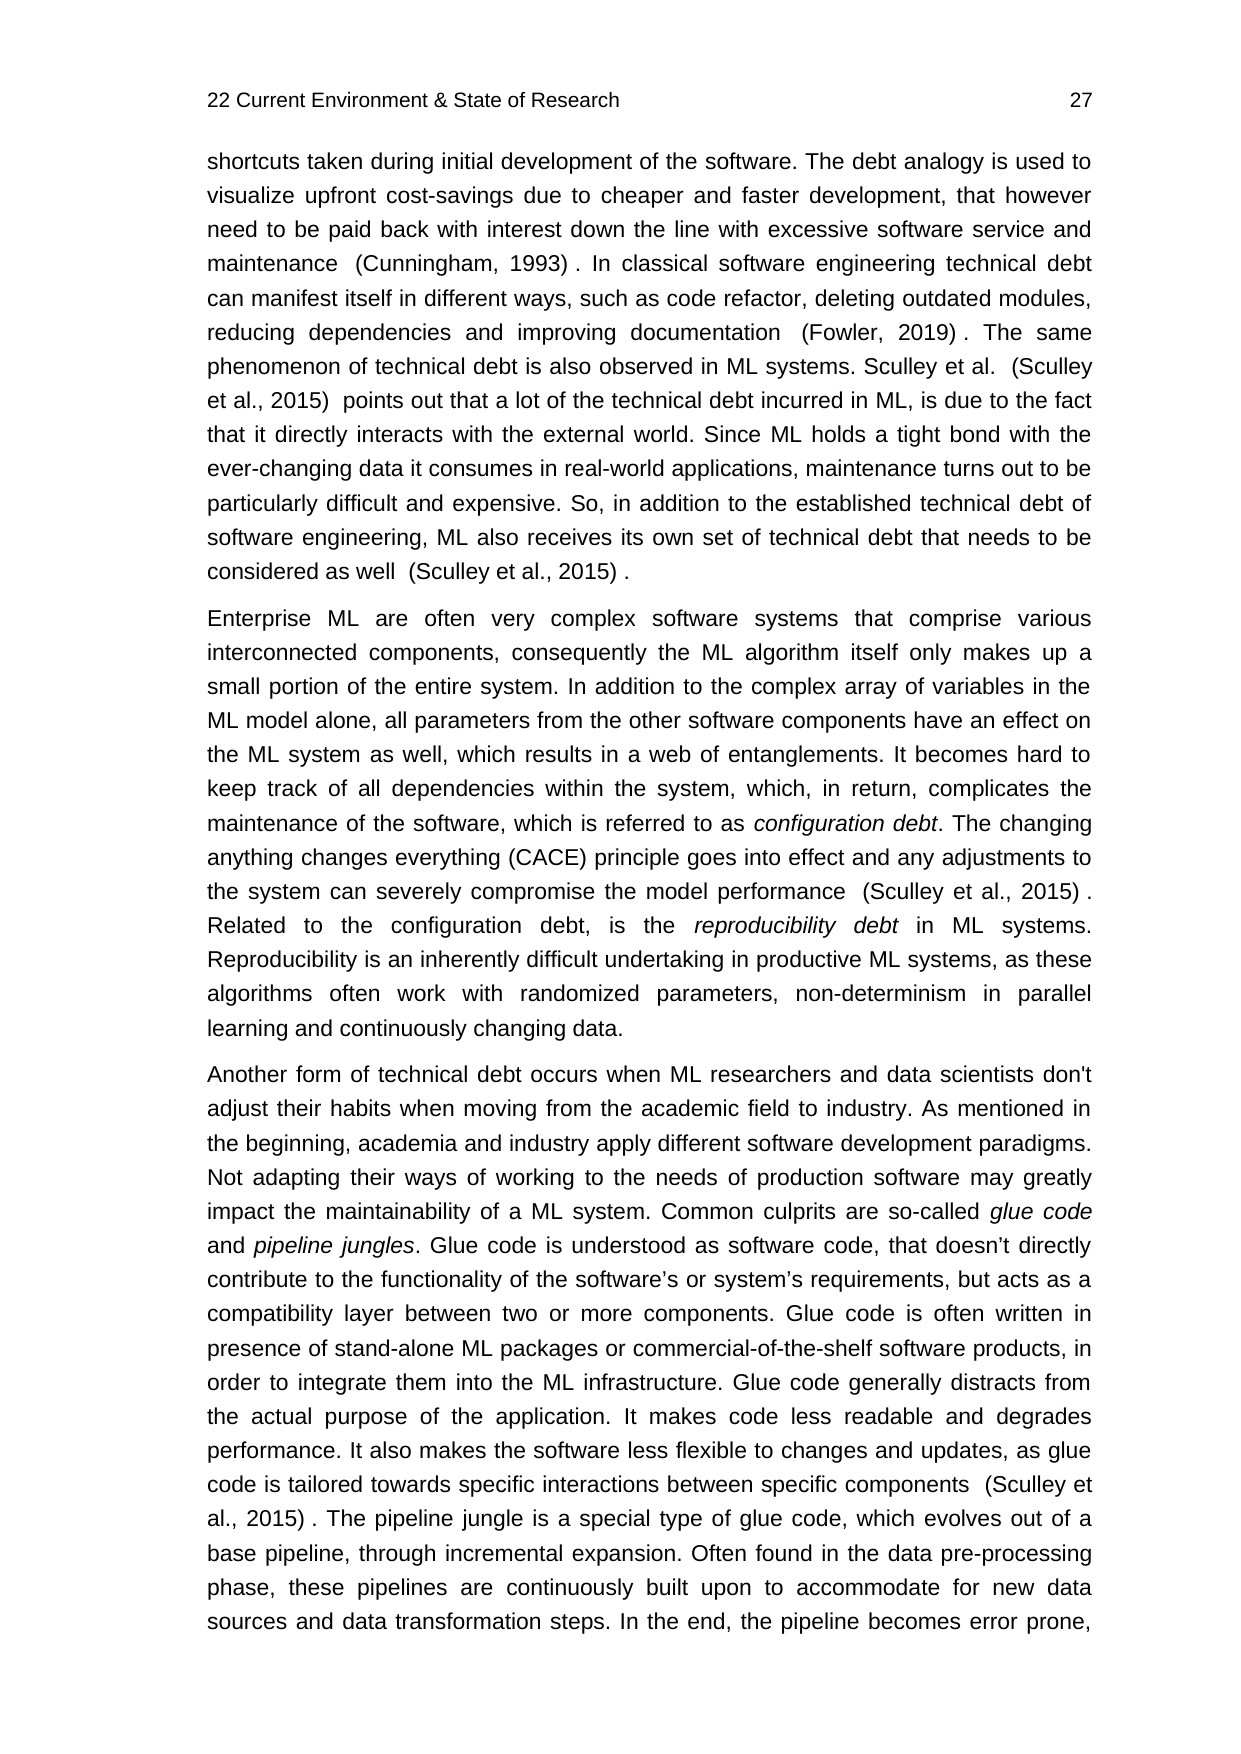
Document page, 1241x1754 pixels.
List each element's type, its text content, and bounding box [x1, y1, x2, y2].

text Enterprise ML are often very complex software systems that comprise various interconnected components, consequently the ML algorithm itself only makes up a small portion of the entire system. In addition to the complex array of variables in the ML model alone, all parameters from the other software components have an effect on the ML system as well, which results in a web of entanglements. It becomes hard to keep track of all dependencies within the system, which, in return, complicates the maintenance of the software, which is referred to as configuration debt. The changing anything changes everything (CACE) principle goes into effect and any adjustments to the system can severely compromise the model performance . Related to the configuration debt, is the reproducibility debt in ML systems. Reproducibility is an inherently difficult undertaking in productive ML systems, as these algorithms often work with randomized parameters, non-determinism in parallel learning and continuously changing data. [207, 604, 1092, 1041]
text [207, 1061, 1092, 1634]
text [207, 148, 1092, 584]
